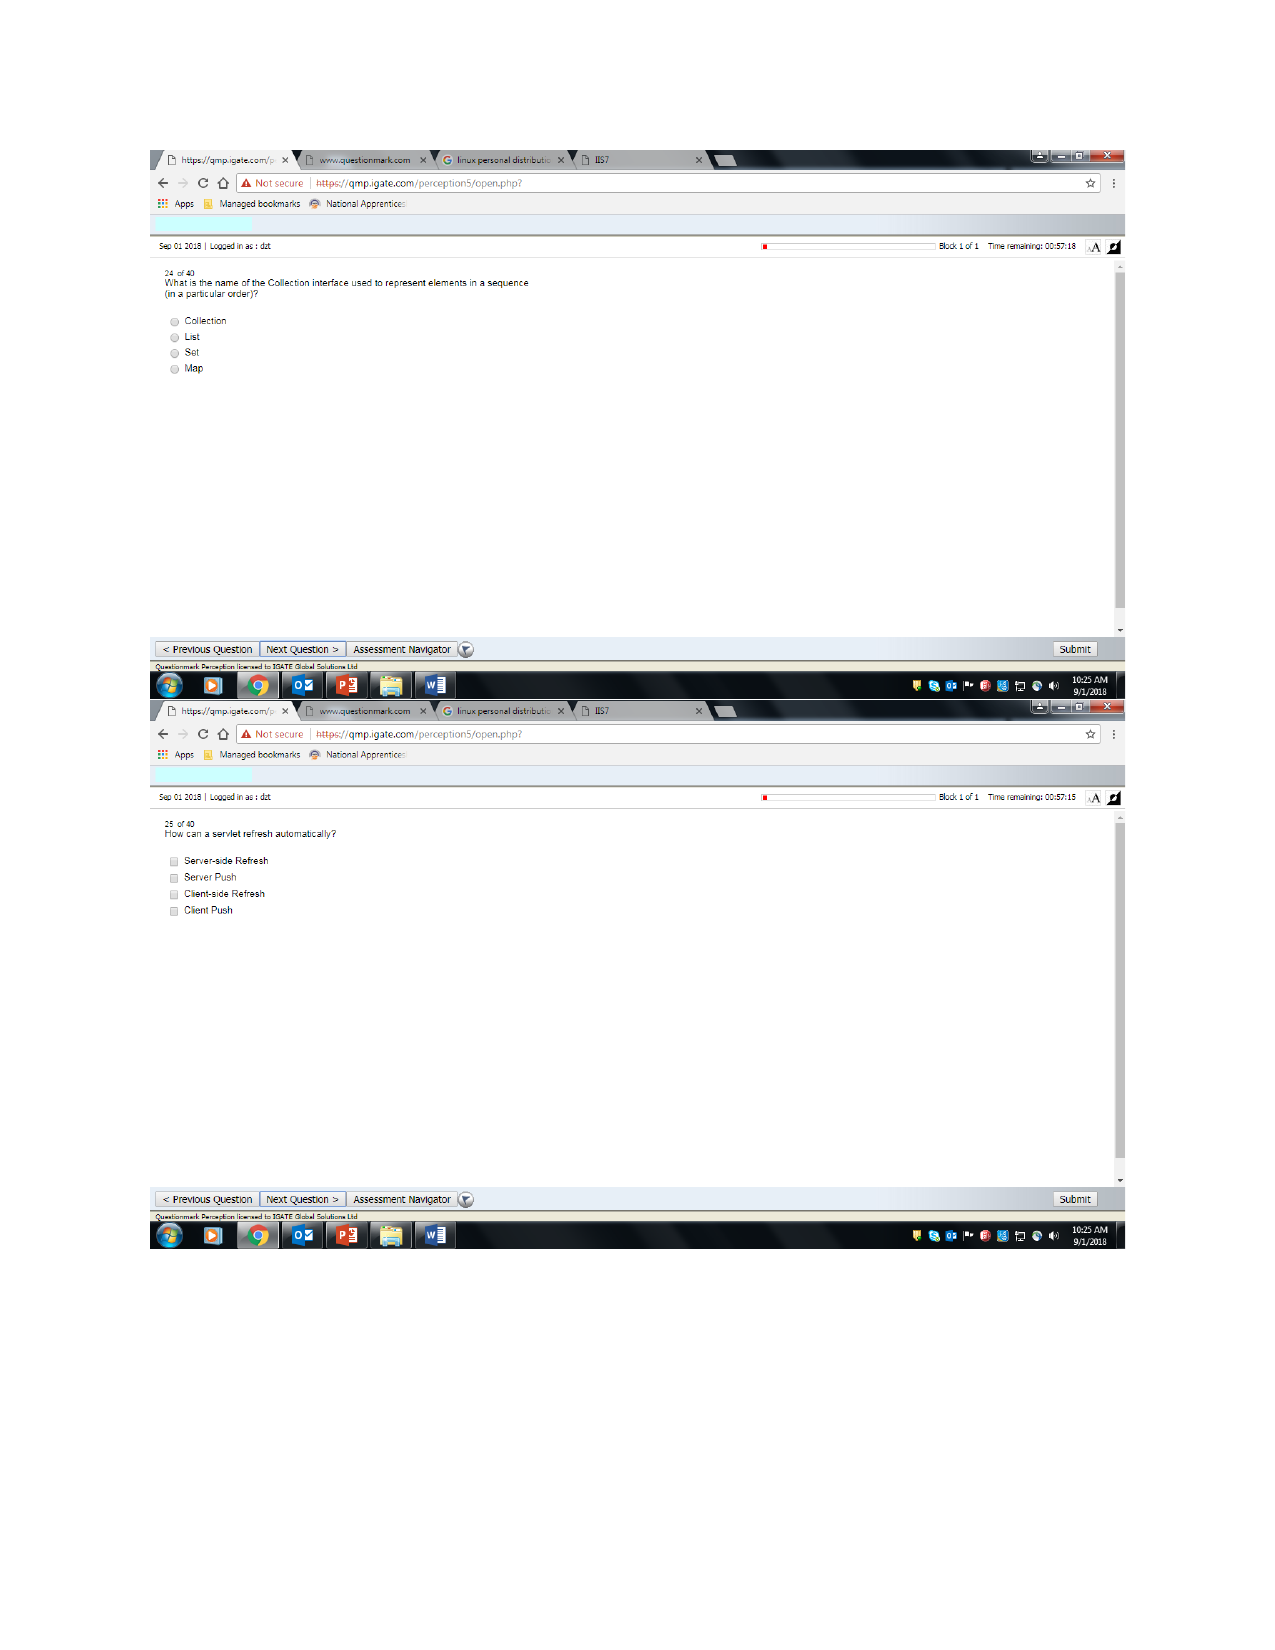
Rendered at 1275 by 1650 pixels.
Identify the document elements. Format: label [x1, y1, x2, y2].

picture [150, 150, 1125, 699]
picture [150, 700, 1125, 1249]
